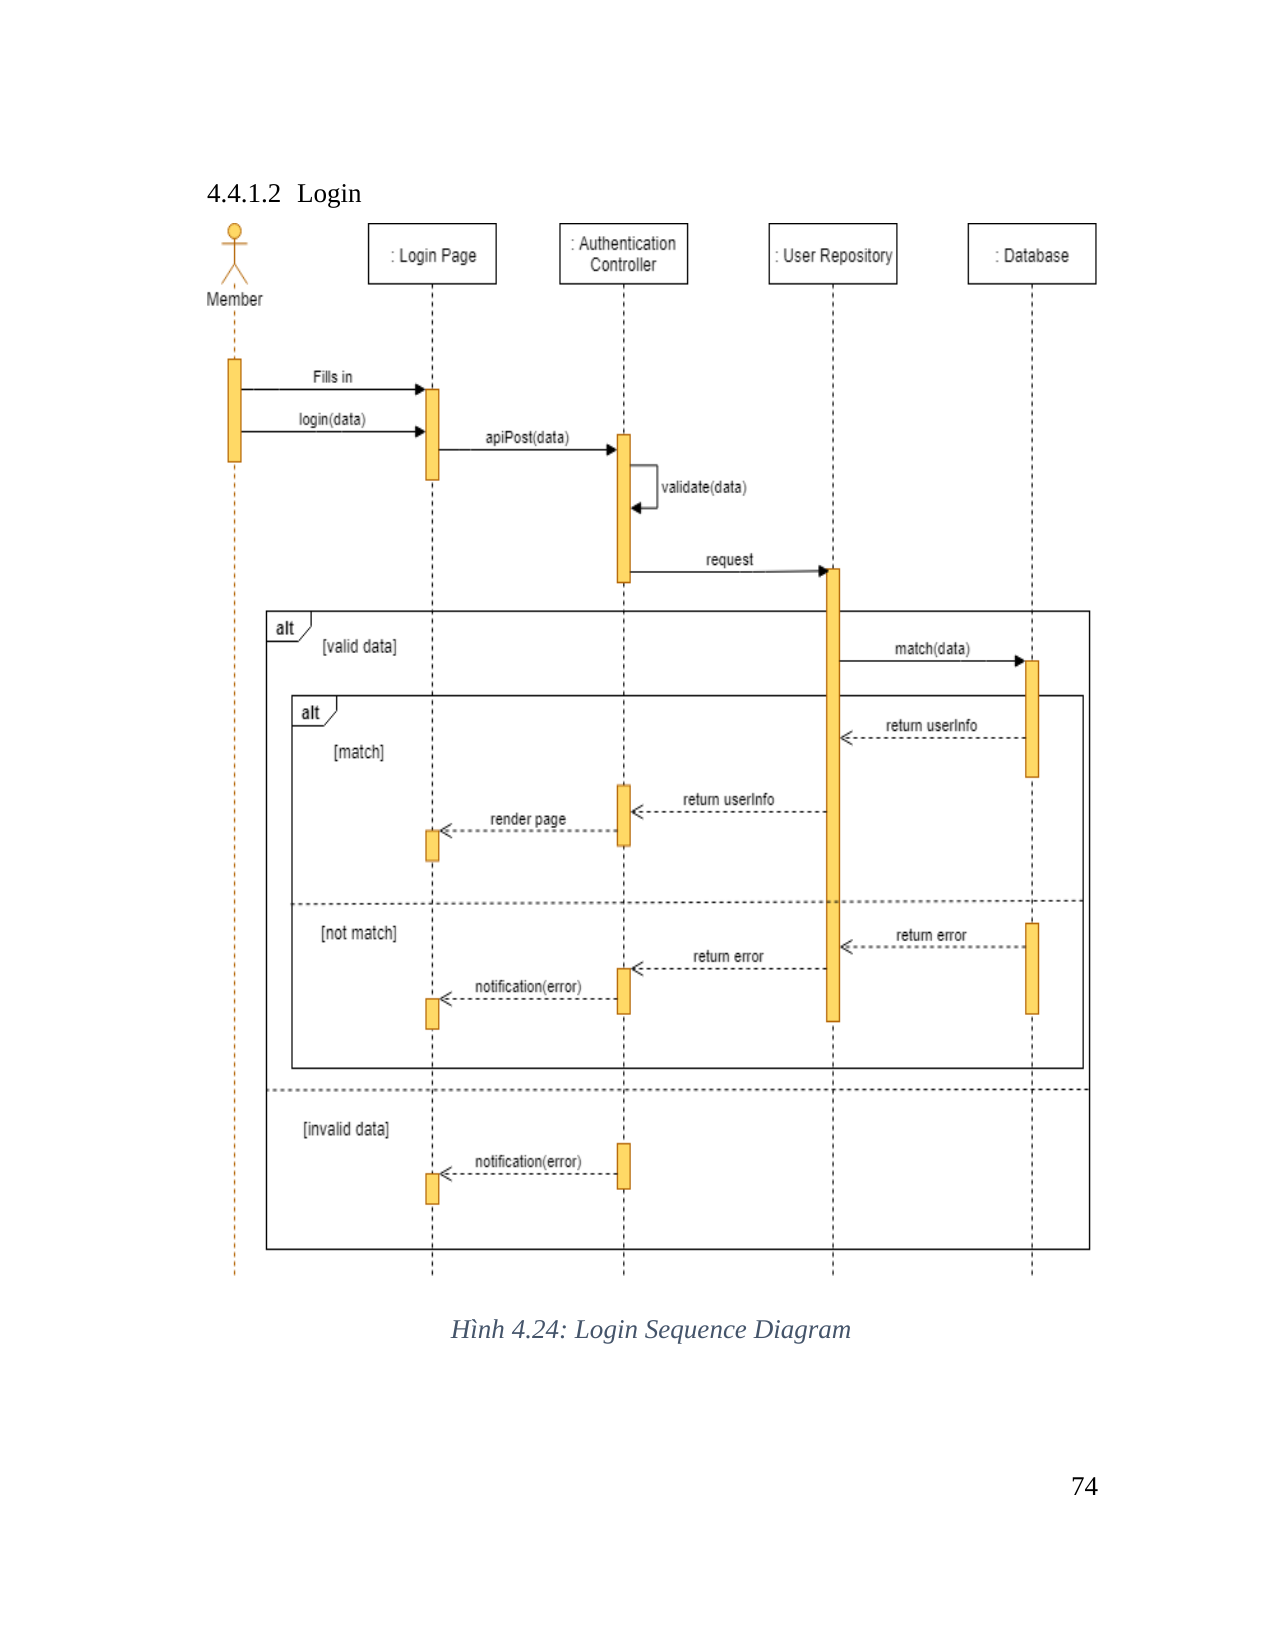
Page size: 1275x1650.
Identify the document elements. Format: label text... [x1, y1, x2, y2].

subtitle Login [207, 177, 1098, 208]
picture [206, 223, 1098, 1282]
